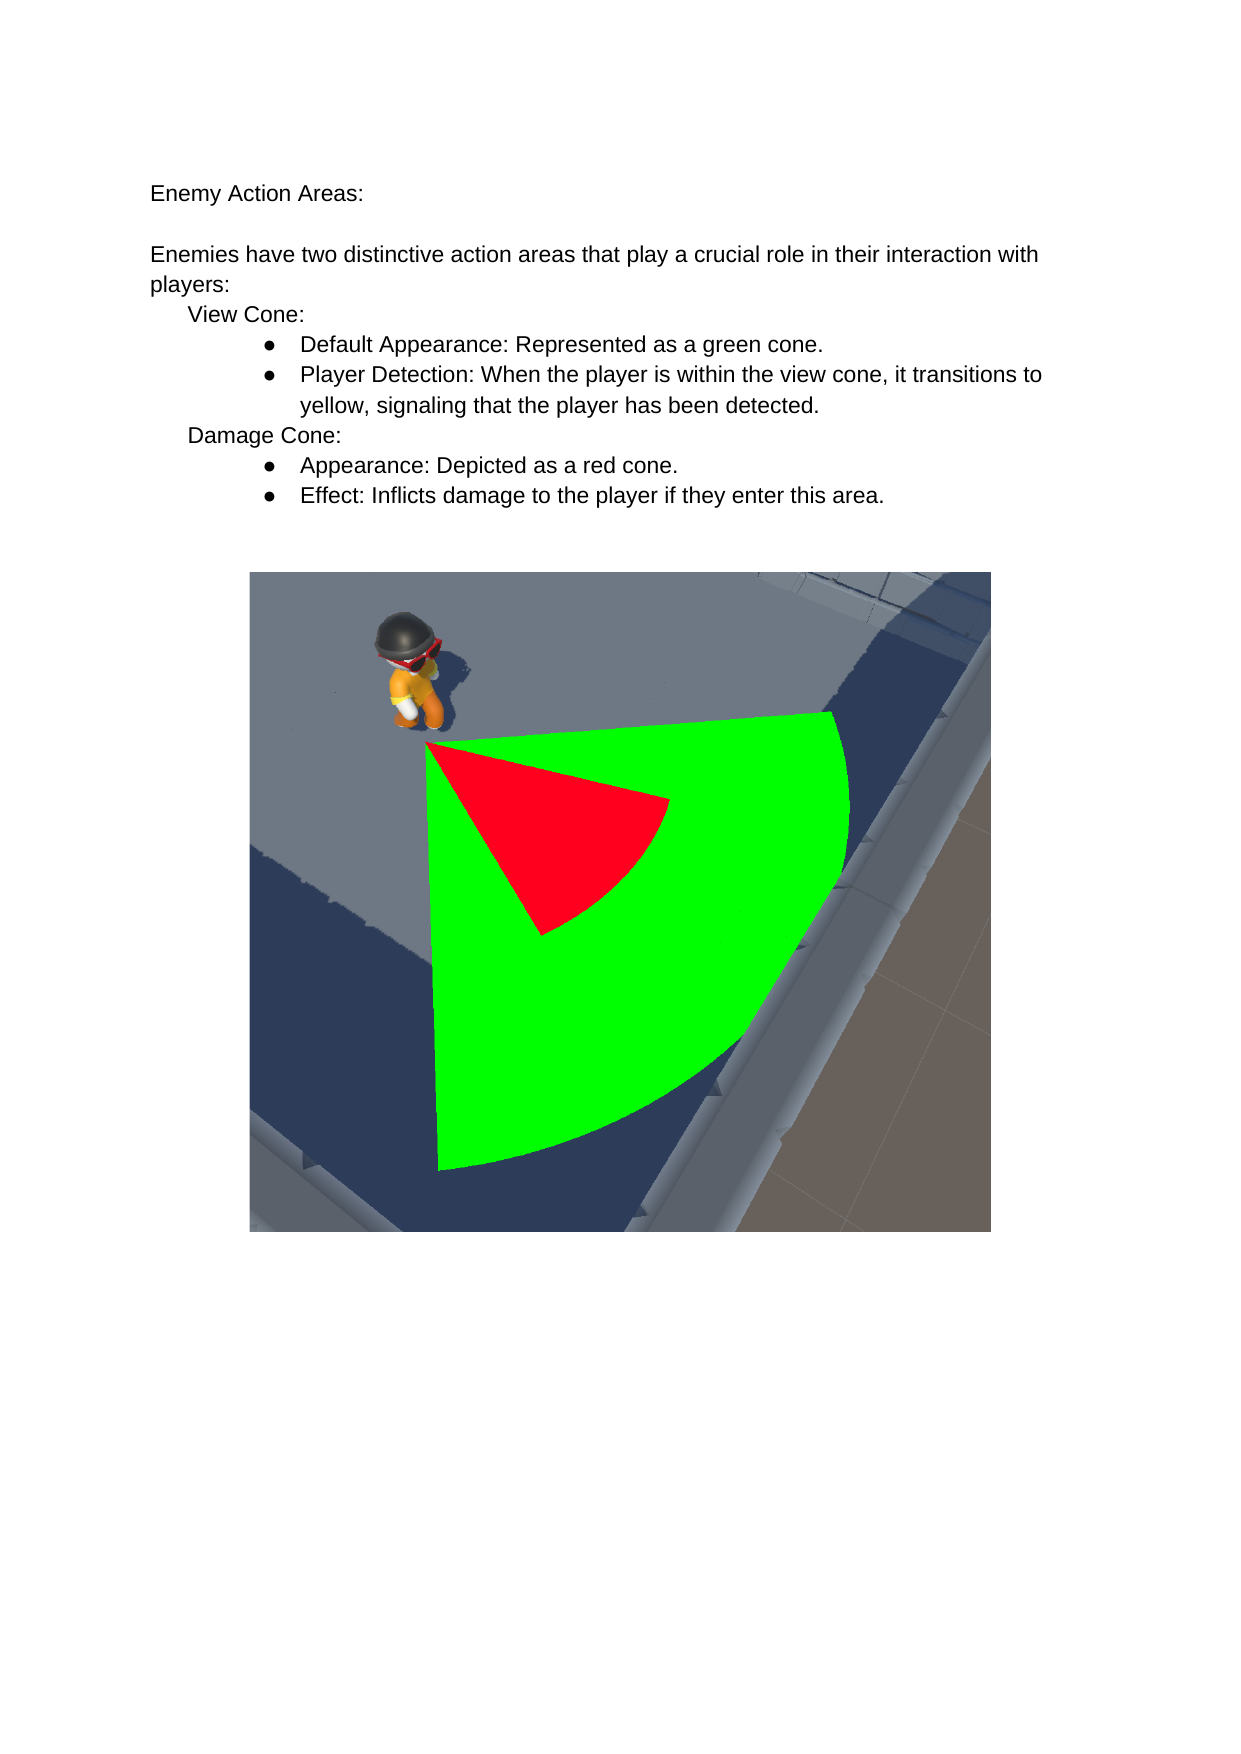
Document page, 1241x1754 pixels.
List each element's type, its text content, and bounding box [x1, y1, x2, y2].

list Effect: Inflicts damage to the player if they enter this area. [262, 482, 1090, 509]
list Appearance: Depicted as a red cone. [262, 452, 1090, 478]
list View Cone: [187, 301, 1090, 327]
text Enemy Action Areas: [150, 180, 1090, 207]
text Enemies have two distinctive action areas that play a crucial role in their interaction with players: [150, 241, 1090, 297]
list Default Appearance: Represented as a green cone. [262, 331, 1090, 358]
list Damage Cone: [187, 422, 1090, 448]
picture [249, 572, 991, 1232]
list Player Detection: When the player is within the view cone, it transitions to yellow, signaling that the player has been detected. [262, 361, 1090, 418]
